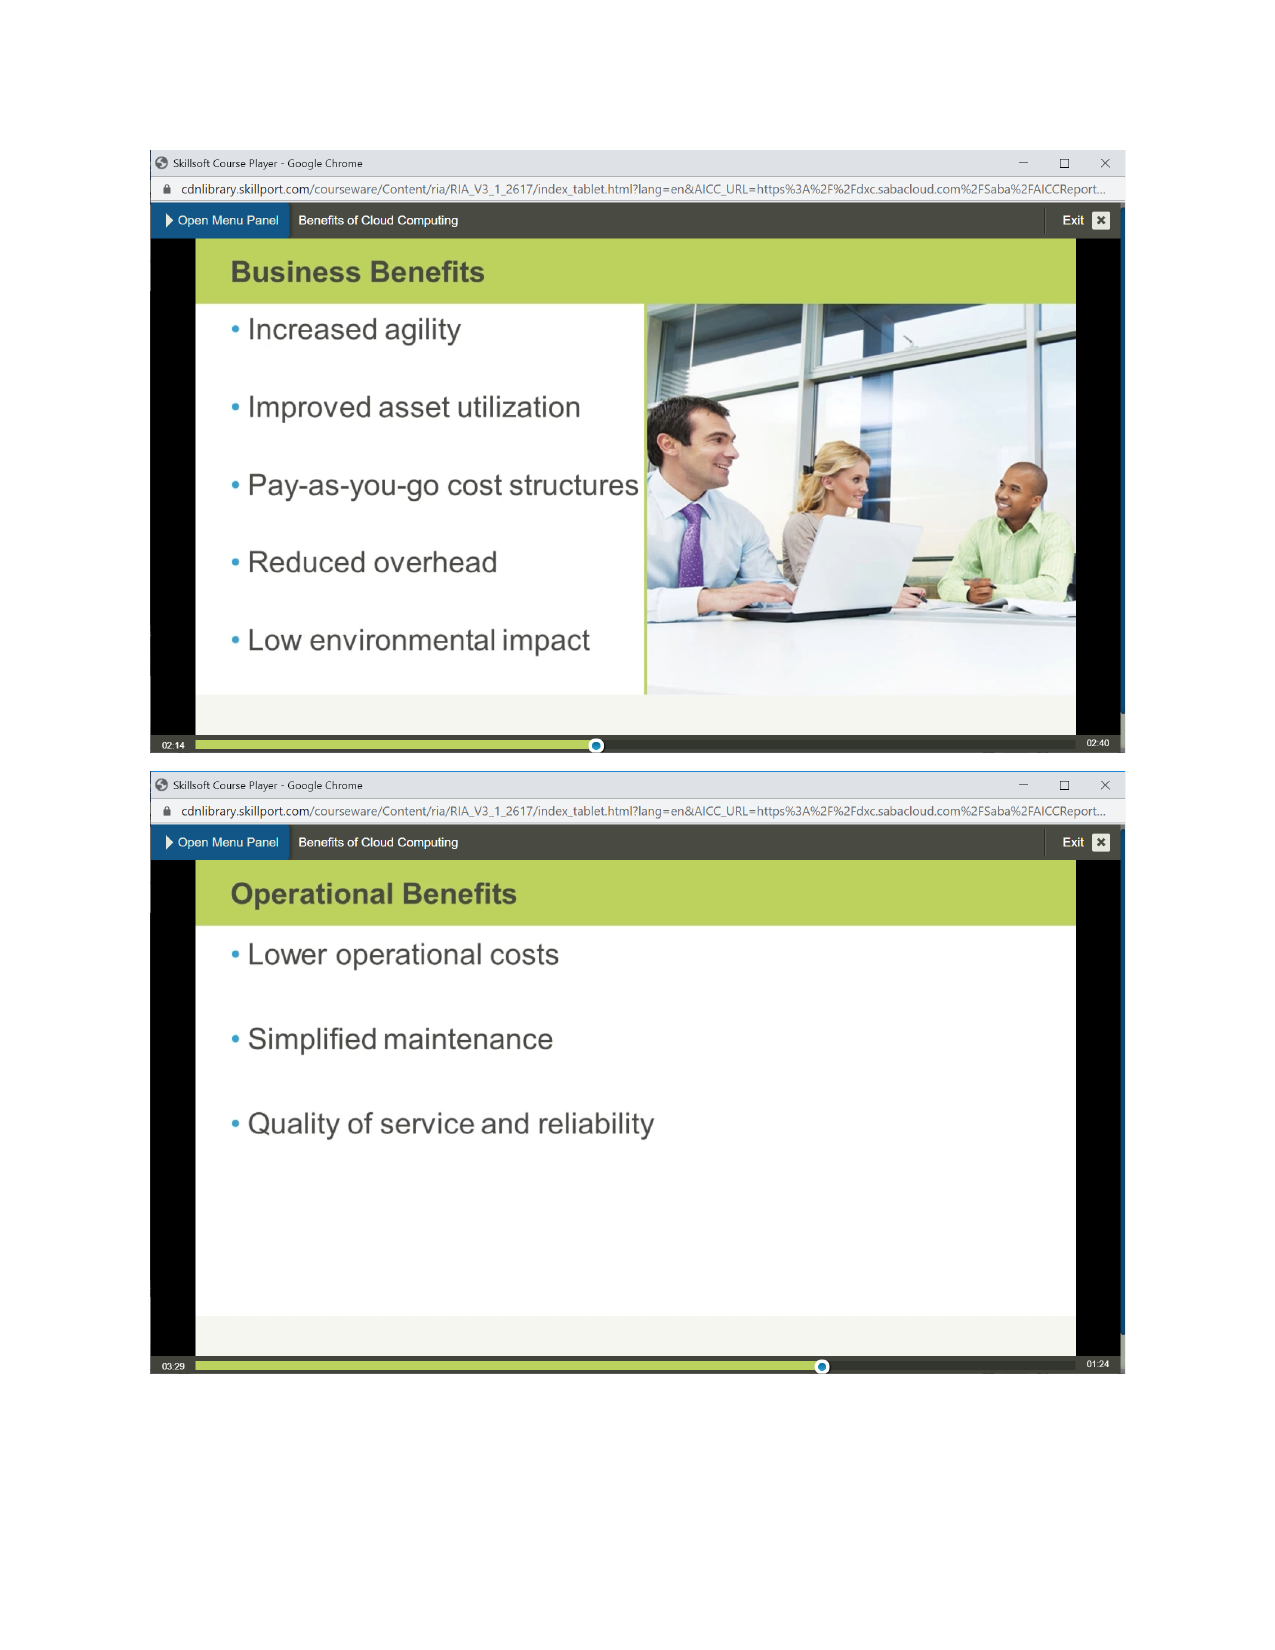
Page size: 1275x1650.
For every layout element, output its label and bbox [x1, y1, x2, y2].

picture [150, 771, 1125, 1374]
picture [150, 150, 1125, 753]
